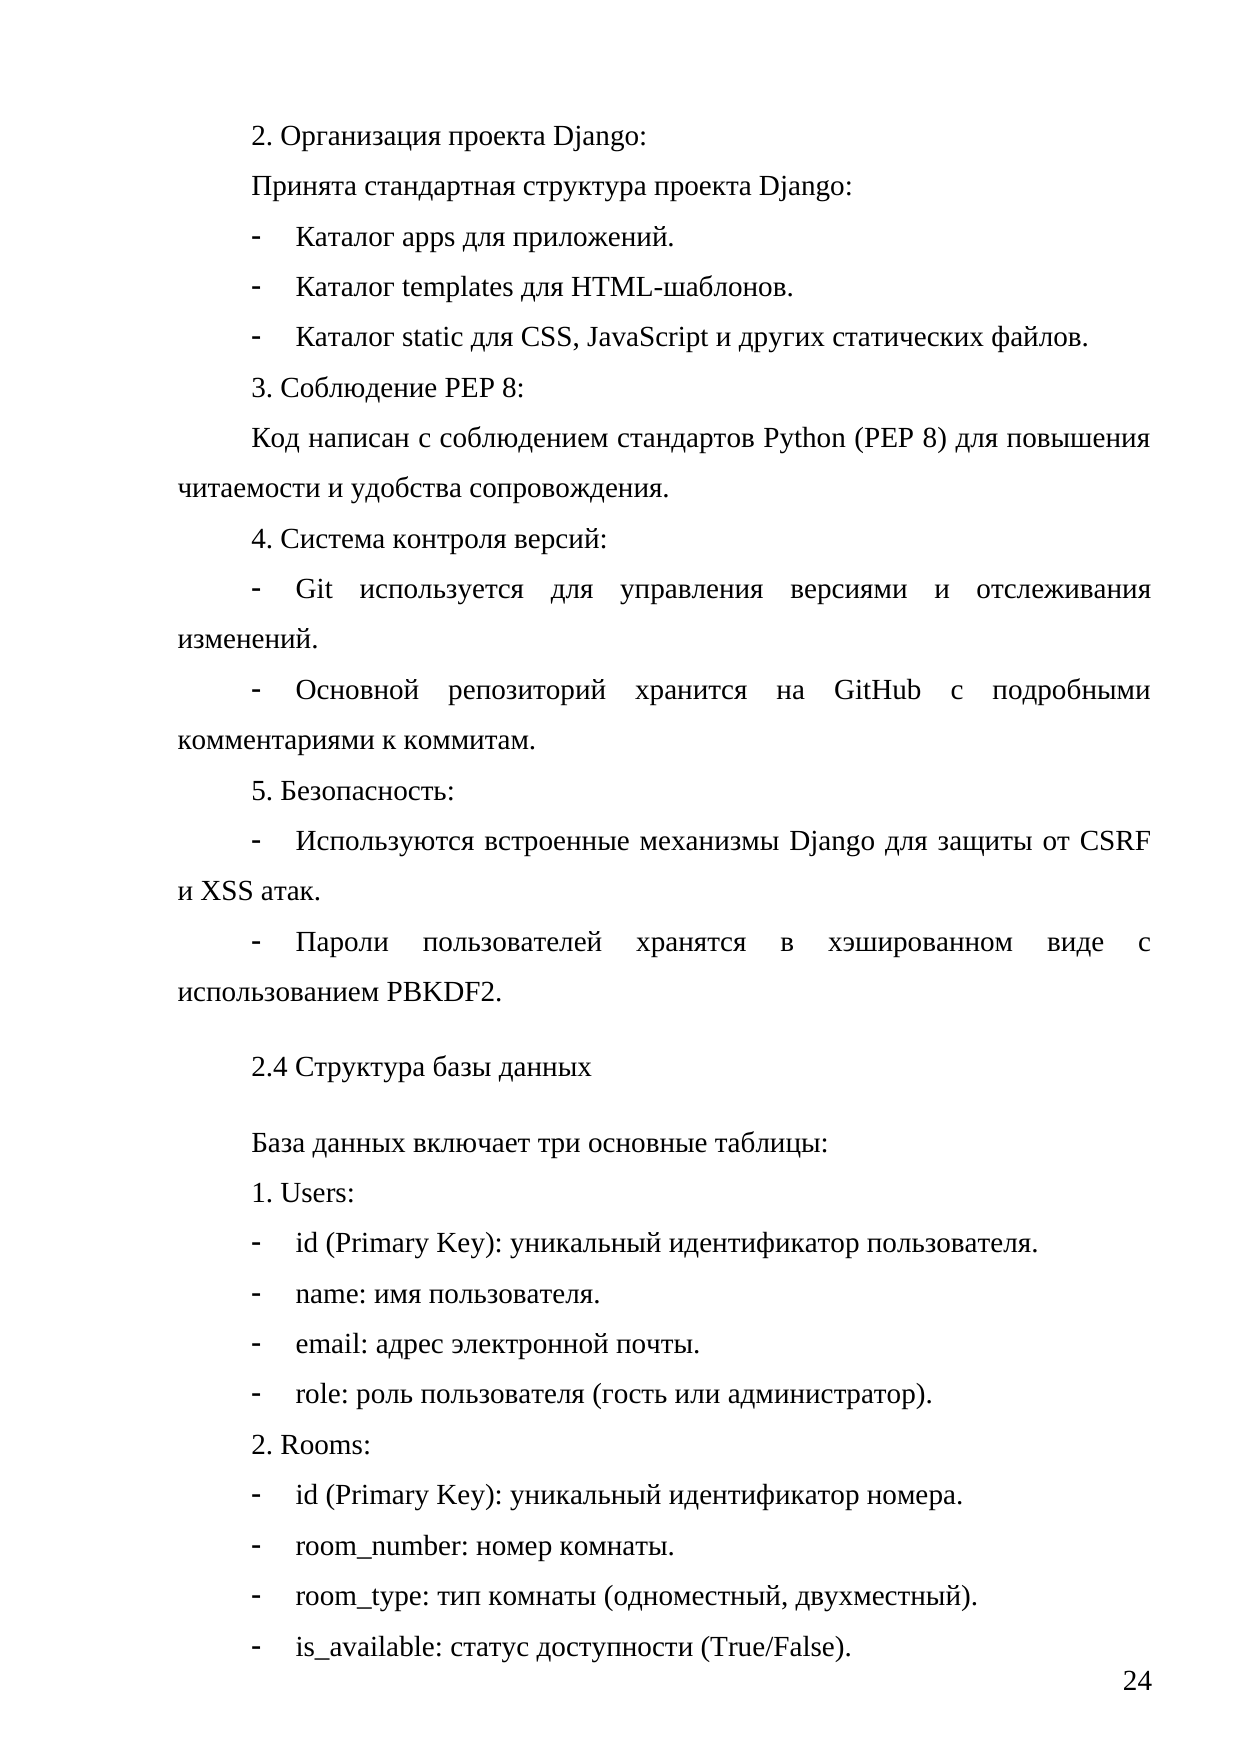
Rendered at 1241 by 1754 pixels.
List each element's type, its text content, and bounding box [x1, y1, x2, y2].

list is_available: статус доступности (True/False). [177, 1629, 1152, 1662]
list Каталог apps для приложений. [177, 219, 1152, 252]
list name: имя пользователя. [177, 1276, 1152, 1309]
text Принята стандартная структура проекта Django: [177, 168, 1152, 202]
list Пароли пользователей хранятся в хэшированном виде с использованием PBKDF2. [177, 924, 1152, 1008]
list email: адрес электронной почты. [177, 1326, 1152, 1360]
text База данных включает три основные таблицы: [177, 1125, 1152, 1158]
text 4. Система контроля версий: [177, 521, 1152, 554]
list room_type: тип комнаты (одноместный, двухместный). [177, 1578, 1152, 1612]
text 2. Rooms: [177, 1427, 1152, 1461]
list Используются встроенные механизмы Django для защиты от CSRF и XSS атак. [177, 823, 1152, 907]
list role: роль пользователя (гость или администратор). [177, 1377, 1152, 1410]
text 1. Users: [177, 1175, 1152, 1209]
list Каталог static для CSS, JavaScript и других статических файлов. [177, 319, 1152, 353]
text 2. Организация проекта Django: [177, 118, 1152, 152]
list id (Primary Key): уникальный идентификатор пользователя. [177, 1225, 1152, 1259]
list id (Primary Key): уникальный идентификатор номера. [177, 1477, 1152, 1511]
list room_number: номер комнаты. [177, 1528, 1152, 1561]
list Каталог templates для HTML-шаблонов. [177, 269, 1152, 303]
subtitle 2.4 Структура базы данных [177, 1049, 1152, 1083]
text 3. Соблюдение PEP 8: [177, 370, 1152, 403]
list Основной репозиторий хранится на GitHub с подробными комментариями к коммитам. [177, 672, 1152, 756]
list Git используется для управления версиями и отслеживания изменений. [177, 571, 1152, 655]
text Код написан с соблюдением стандартов Python (PEP 8) для повышения читаемости и удобства сопровождения. [177, 420, 1152, 504]
text 5. Безопасность: [177, 773, 1152, 806]
